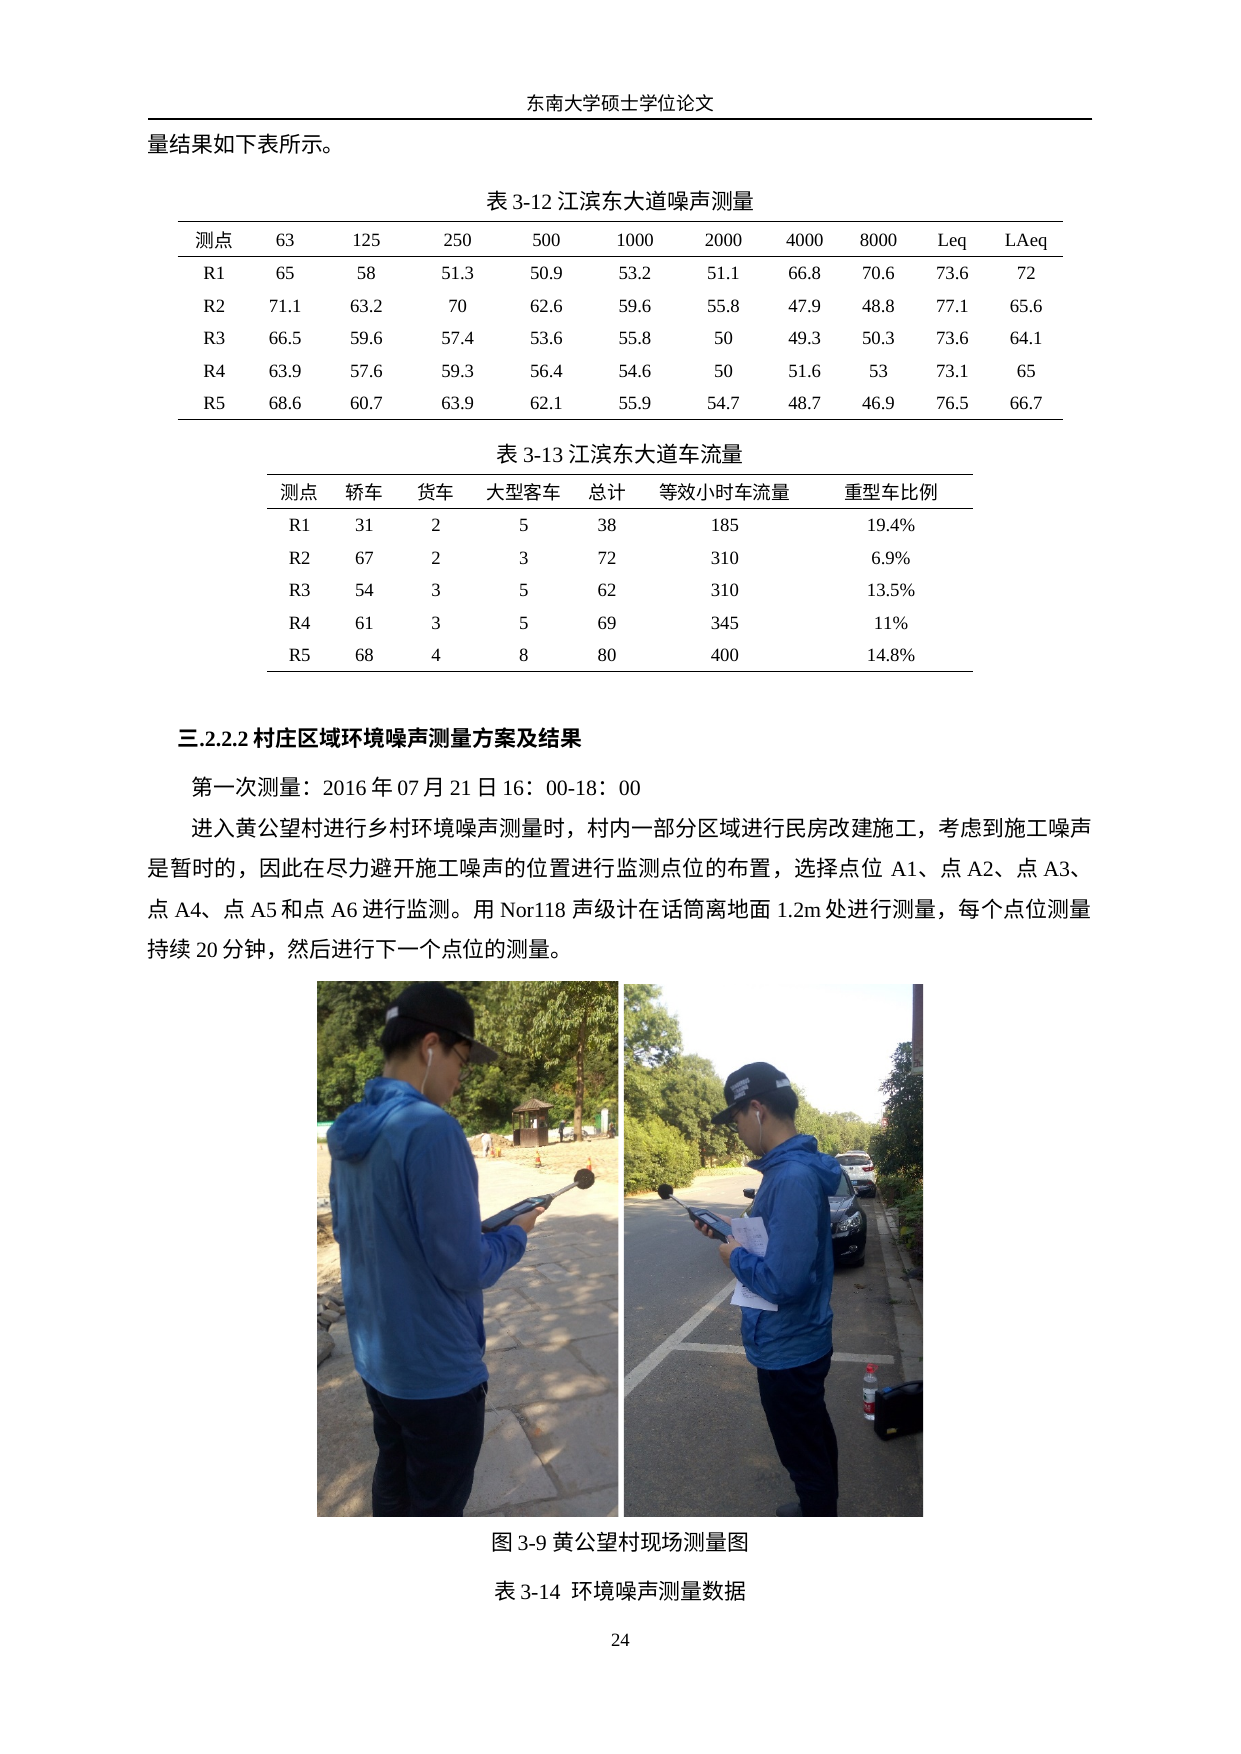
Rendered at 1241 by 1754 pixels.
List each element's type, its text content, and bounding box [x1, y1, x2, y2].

table_cell 67 [332, 541, 397, 574]
table_cell 46.9 [841, 387, 915, 419]
table_cell 310 [641, 574, 808, 606]
table_cell R1 [267, 509, 332, 541]
table_cell 57.6 [319, 354, 413, 387]
text 进入黄公望村进行乡村环境噪声测量时，村内一部分区域进行民房改建施工，考虑到施工噪声是暂时的，因此在尽力避开施工噪声的位置进行监测点位的布置，选择点位A1、点A2、点A3、点A4、点A5和点A6进行监测。用Nor118 声级计在话筒离地面1.2m处进行测量，每个点位测量持续20分钟，然后进行下一个点位的测量。 [148, 810, 1092, 964]
table_cell 5 [475, 509, 573, 541]
table_cell 56.4 [502, 354, 590, 387]
table_cell 185 [641, 509, 808, 541]
table_cell 3 [475, 541, 573, 574]
table_cell 69 [573, 606, 641, 639]
table_cell 63.2 [319, 289, 413, 322]
picture [317, 981, 619, 1517]
table_cell 57.4 [413, 322, 502, 354]
table_cell 59.6 [319, 322, 413, 354]
table_cell 63.9 [251, 354, 319, 387]
table_cell 65 [989, 354, 1063, 387]
table_cell 51.6 [768, 354, 841, 387]
table_cell 11% [808, 606, 973, 639]
table_header 2000 [679, 222, 767, 256]
table_cell 64.1 [989, 322, 1063, 354]
table_header 测点 [267, 475, 332, 508]
table_cell 59.3 [413, 354, 502, 387]
table_cell 38 [573, 509, 641, 541]
table_cell 70.6 [841, 257, 915, 289]
table_cell 31 [332, 509, 397, 541]
table_cell 65 [251, 257, 319, 289]
table_cell 51.1 [679, 257, 767, 289]
table_header 轿车 [332, 475, 397, 508]
table_cell R2 [267, 541, 332, 574]
table_header 4000 [768, 222, 841, 256]
table_header 大型客车 [475, 475, 573, 508]
table_header 500 [502, 222, 590, 256]
table_header 125 [319, 222, 413, 256]
table_cell 54.6 [590, 354, 679, 387]
table_cell 54 [332, 574, 397, 606]
table_header Leq [915, 222, 989, 256]
table_cell 48.8 [841, 289, 915, 322]
table_cell 53.2 [590, 257, 679, 289]
table_header 重型车比例 [808, 475, 973, 508]
table_cell 80 [573, 639, 641, 671]
table_cell 4 [397, 639, 474, 671]
text 村庄区域环境噪声测量方案及结果 [177, 721, 1092, 753]
table_header 总计 [573, 475, 641, 508]
table_cell 400 [641, 639, 808, 671]
table_cell R3 [267, 574, 332, 606]
table_cell 72 [989, 257, 1063, 289]
table_cell 55.8 [679, 289, 767, 322]
table_cell 3 [397, 574, 474, 606]
table_header 测点 [178, 222, 251, 256]
table_cell 50 [679, 322, 767, 354]
table_header 1000 [590, 222, 679, 256]
table_cell 345 [641, 606, 808, 639]
text 表3-13 江滨东大道车流量 [148, 436, 1092, 469]
table_cell 14.8% [808, 639, 973, 671]
table_cell 66.7 [989, 387, 1063, 419]
picture [623, 984, 924, 1517]
table_cell 60.7 [319, 387, 413, 419]
table_cell 48.7 [768, 387, 841, 419]
table_cell 73.6 [915, 257, 989, 289]
table_header 63 [251, 222, 319, 256]
table_cell 72 [573, 541, 641, 574]
text 表3-12 江滨东大道噪声测量 [148, 183, 1092, 216]
table_cell 65.6 [989, 289, 1063, 322]
table_cell 3 [397, 606, 474, 639]
table_cell 5 [475, 574, 573, 606]
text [148, 127, 1092, 159]
table_cell 59.6 [590, 289, 679, 322]
table_cell R1 [178, 257, 251, 289]
table_cell 5 [475, 606, 573, 639]
table_cell 54.7 [679, 387, 767, 419]
table_cell 66.8 [768, 257, 841, 289]
table_cell 58 [319, 257, 413, 289]
table_cell 51.3 [413, 257, 502, 289]
table_header 等效小时车流量 [641, 475, 808, 508]
text 图3-9 黄公望村现场测量图 [148, 1525, 1092, 1557]
table_cell 50.3 [841, 322, 915, 354]
table_cell 8 [475, 639, 573, 671]
table_header 250 [413, 222, 502, 256]
table_header 货车 [397, 475, 474, 508]
table_cell 62.1 [502, 387, 590, 419]
table_cell 49.3 [768, 322, 841, 354]
text 第一次测量：2016年07月21日16：00-18：00 [148, 770, 1092, 802]
table_cell 76.5 [915, 387, 989, 419]
table_cell 6.9% [808, 541, 973, 574]
table_cell 2 [397, 509, 474, 541]
table_cell 71.1 [251, 289, 319, 322]
table_cell 62.6 [502, 289, 590, 322]
table_cell 19.4% [808, 509, 973, 541]
table_cell 47.9 [768, 289, 841, 322]
table_cell 53 [841, 354, 915, 387]
table_cell 53.6 [502, 322, 590, 354]
table_cell 62 [573, 574, 641, 606]
table_cell 50.9 [502, 257, 590, 289]
table_cell R4 [178, 354, 251, 387]
table_cell 73.1 [915, 354, 989, 387]
table_cell 310 [641, 541, 808, 574]
table_cell R5 [267, 639, 332, 671]
table_header 8000 [841, 222, 915, 256]
table_cell R3 [178, 322, 251, 354]
table_cell 13.5% [808, 574, 973, 606]
table_cell 70 [413, 289, 502, 322]
table_cell 66.5 [251, 322, 319, 354]
text 表3-14 环境噪声测量数据 [148, 1574, 1092, 1606]
table_cell 2 [397, 541, 474, 574]
table_cell R4 [267, 606, 332, 639]
table_cell R5 [178, 387, 251, 419]
table_header LAeq [989, 222, 1063, 256]
table_cell 55.9 [590, 387, 679, 419]
table_cell 61 [332, 606, 397, 639]
table_cell 73.6 [915, 322, 989, 354]
table_cell R2 [178, 289, 251, 322]
table_cell 63.9 [413, 387, 502, 419]
table_cell 50 [679, 354, 767, 387]
table_cell 77.1 [915, 289, 989, 322]
table_cell 55.8 [590, 322, 679, 354]
table_cell 68.6 [251, 387, 319, 419]
table_cell 68 [332, 639, 397, 671]
